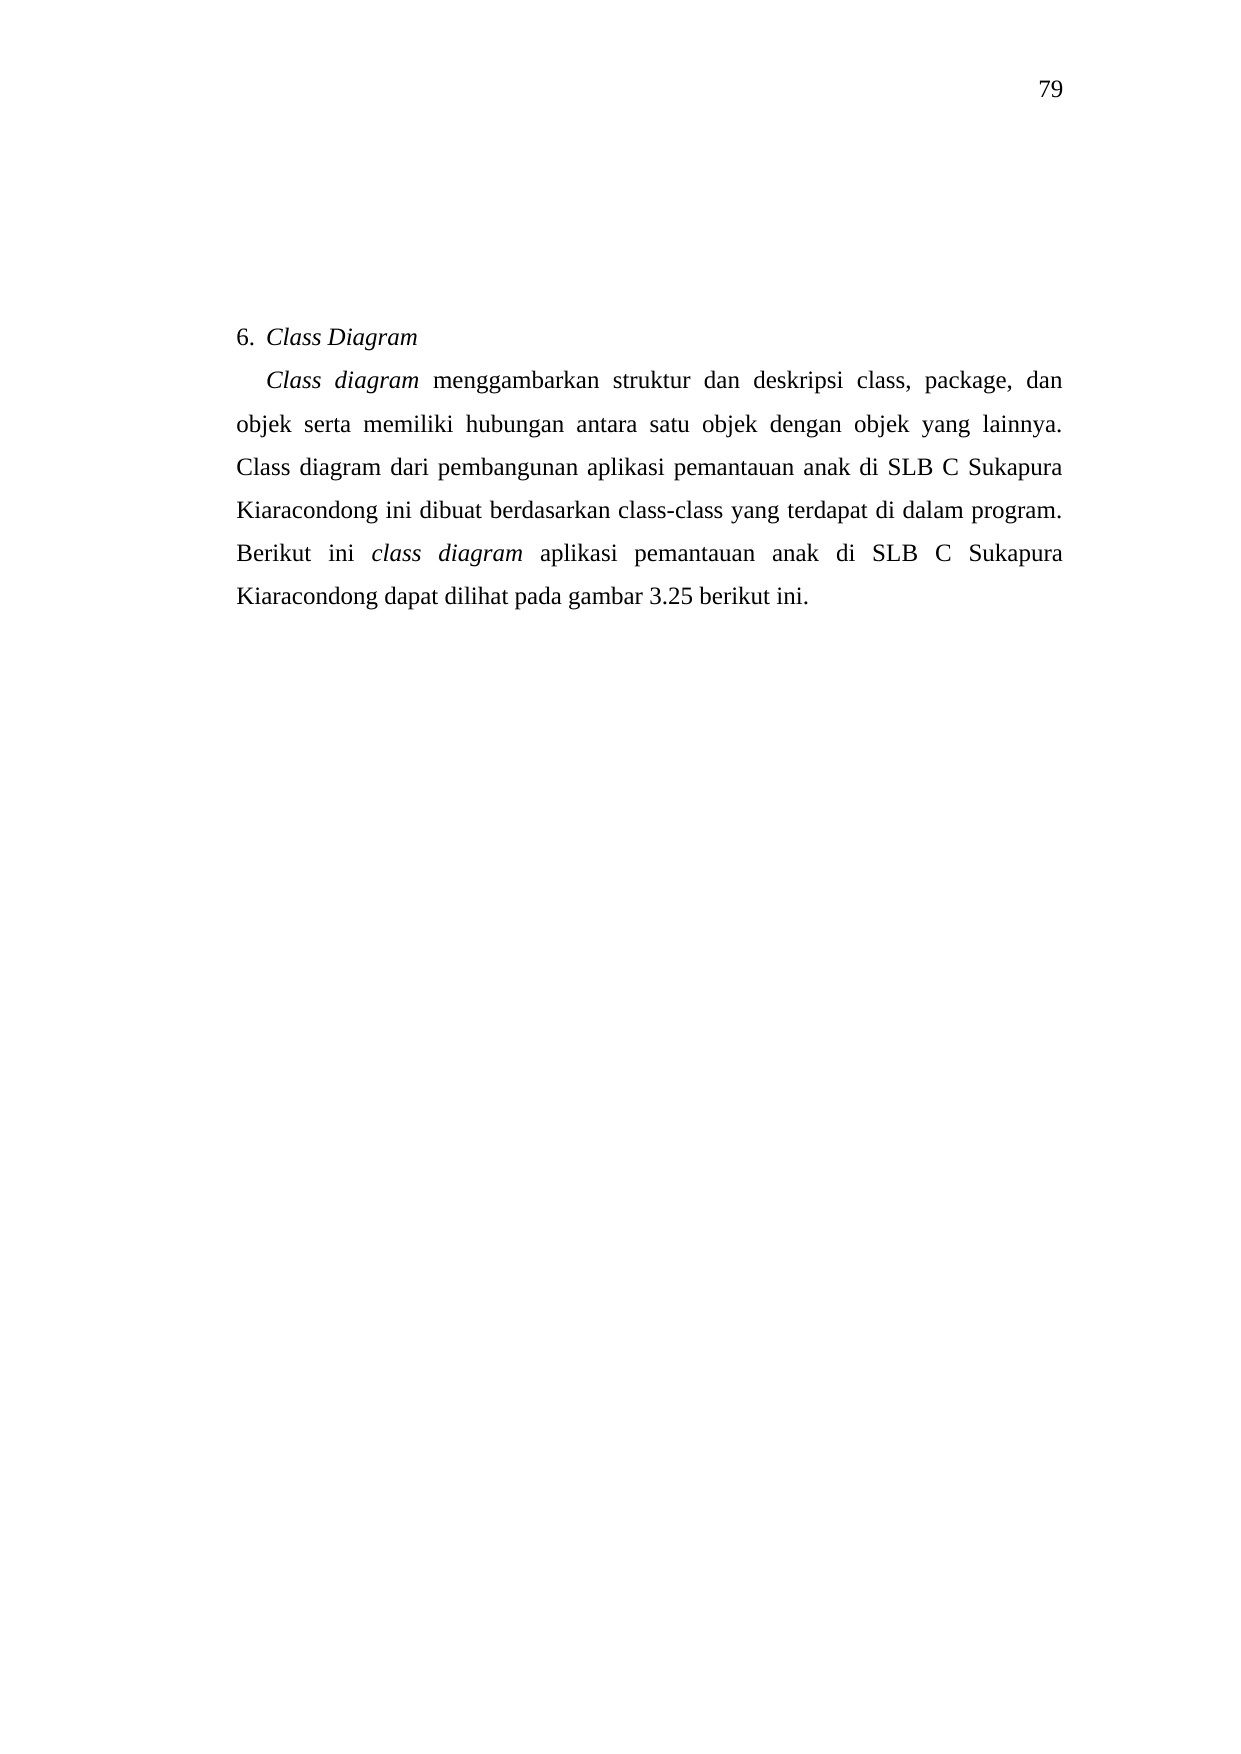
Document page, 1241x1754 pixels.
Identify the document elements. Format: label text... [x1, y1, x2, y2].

text Class diagram menggambarkan struktur dan deskripsi class, package, dan objek serta memiliki hubungan antara satu objek dengan objek yang lainnya. Class diagram dari pembangunan aplikasi pemantauan anak di SLB C Sukapura Kiaracondong ini dibuat berdasarkan class-class yang terdapat di dalam program. Berikut ini class diagram aplikasi pemantauan anak di SLB C Sukapura Kiaracondong dapat dilihat pada gambar 3.25 berikut ini. [236, 366, 1063, 610]
list Class Diagram [236, 322, 1063, 351]
